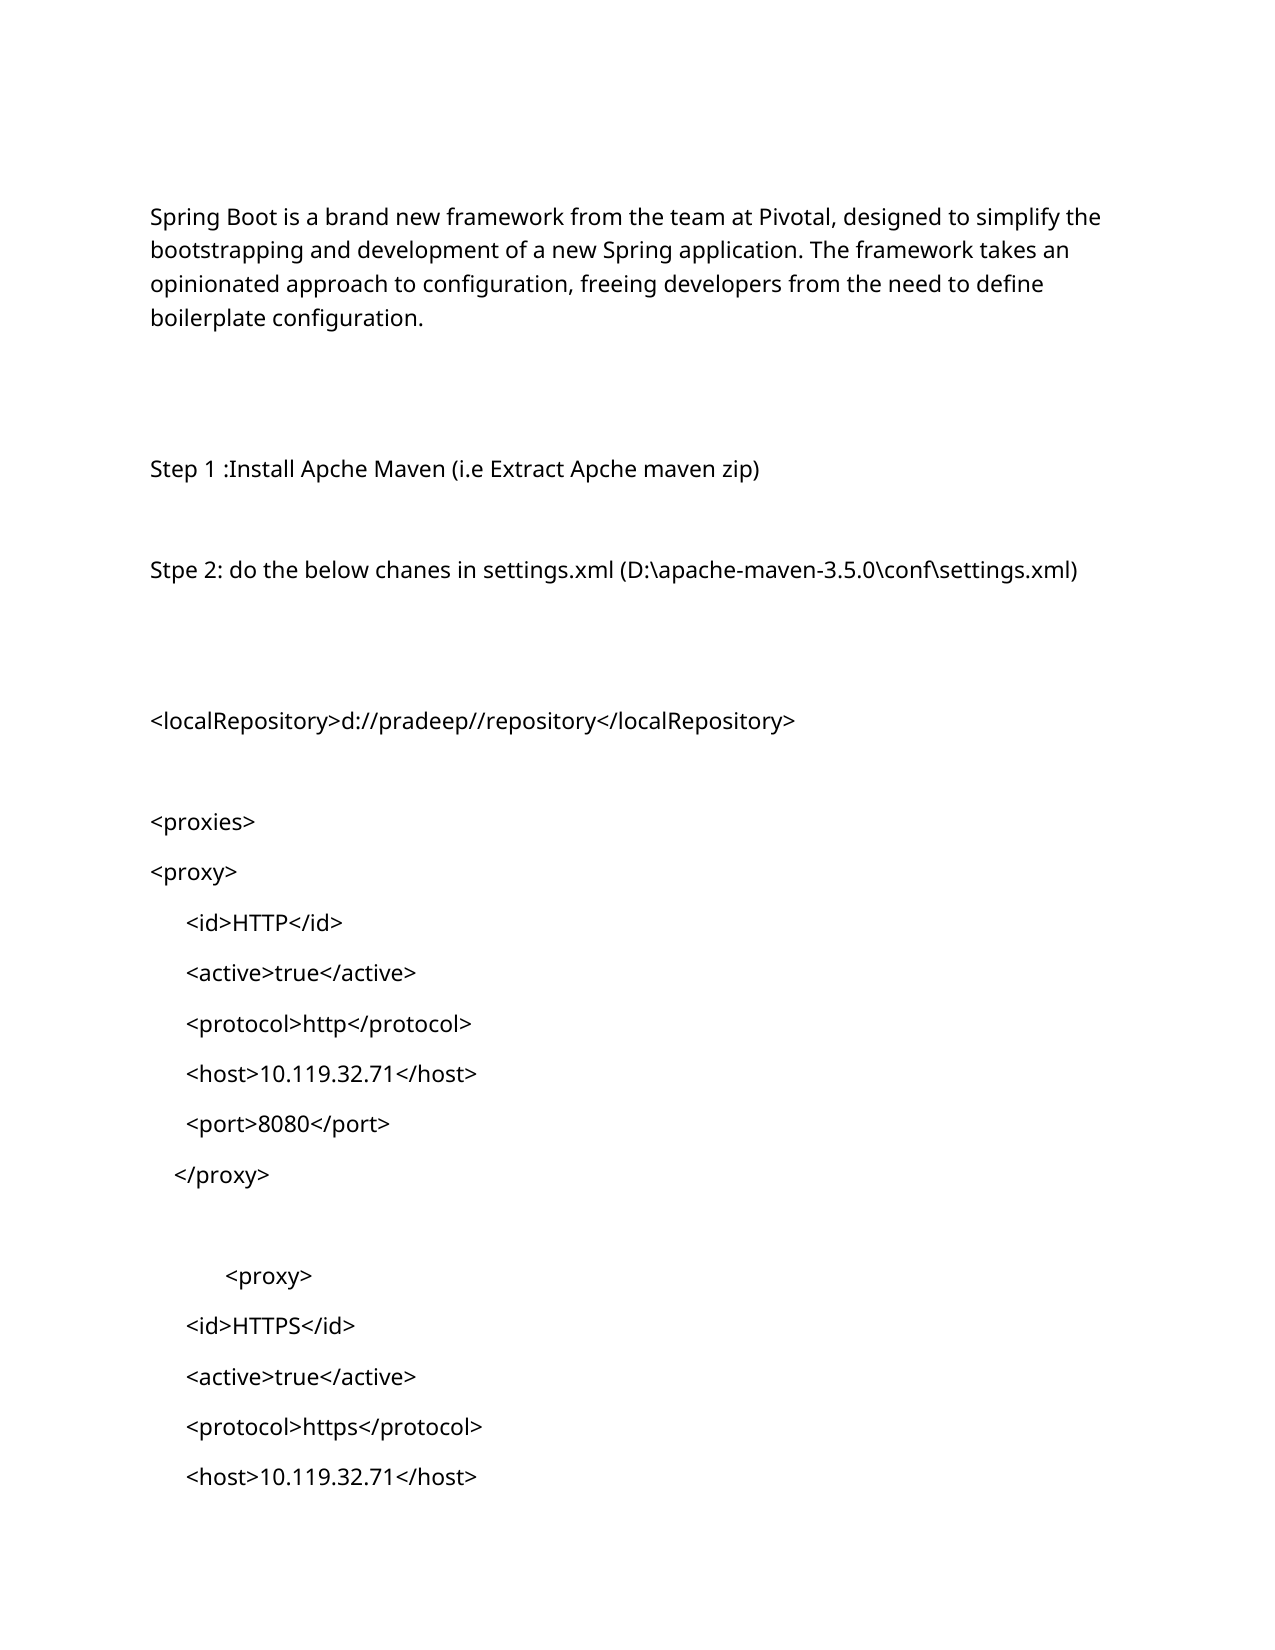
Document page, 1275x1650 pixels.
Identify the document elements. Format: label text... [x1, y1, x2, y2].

text <proxy> [150, 1259, 1125, 1291]
text <host>10.119.32.71</host> [150, 1461, 1125, 1492]
text Step 1 :Install Apche Maven (i.e Extract Apche maven zip) [150, 453, 1125, 484]
text <host>10.119.32.71</host> [150, 1058, 1125, 1089]
text <localRepository>d://pradeep//repository</localRepository> [150, 705, 1125, 736]
text <proxy> [150, 856, 1125, 887]
text <id>HTTPS</id> [150, 1310, 1125, 1341]
text Stpe 2: do the below chanes in settings.xml (D:\apache-maven-3.5.0\conf\settings.xml) [150, 554, 1125, 585]
text <protocol>https</protocol> [150, 1411, 1125, 1442]
text Spring Boot is a brand new framework from the team at Pivotal, designed to simplify the bootstrapping and development of a new Spring application. The framework takes an opinionated approach to configuration, freeing developers from the need to define boilerplate configuration. [150, 200, 1125, 333]
text <protocol>http</protocol> [150, 1007, 1125, 1039]
text </proxy> [150, 1159, 1125, 1190]
text <active>true</active> [150, 1360, 1125, 1392]
text <id>HTTP</id> [150, 907, 1125, 938]
text <active>true</active> [150, 957, 1125, 988]
text <port>8080</port> [150, 1108, 1125, 1139]
text <proxies> [150, 806, 1125, 837]
